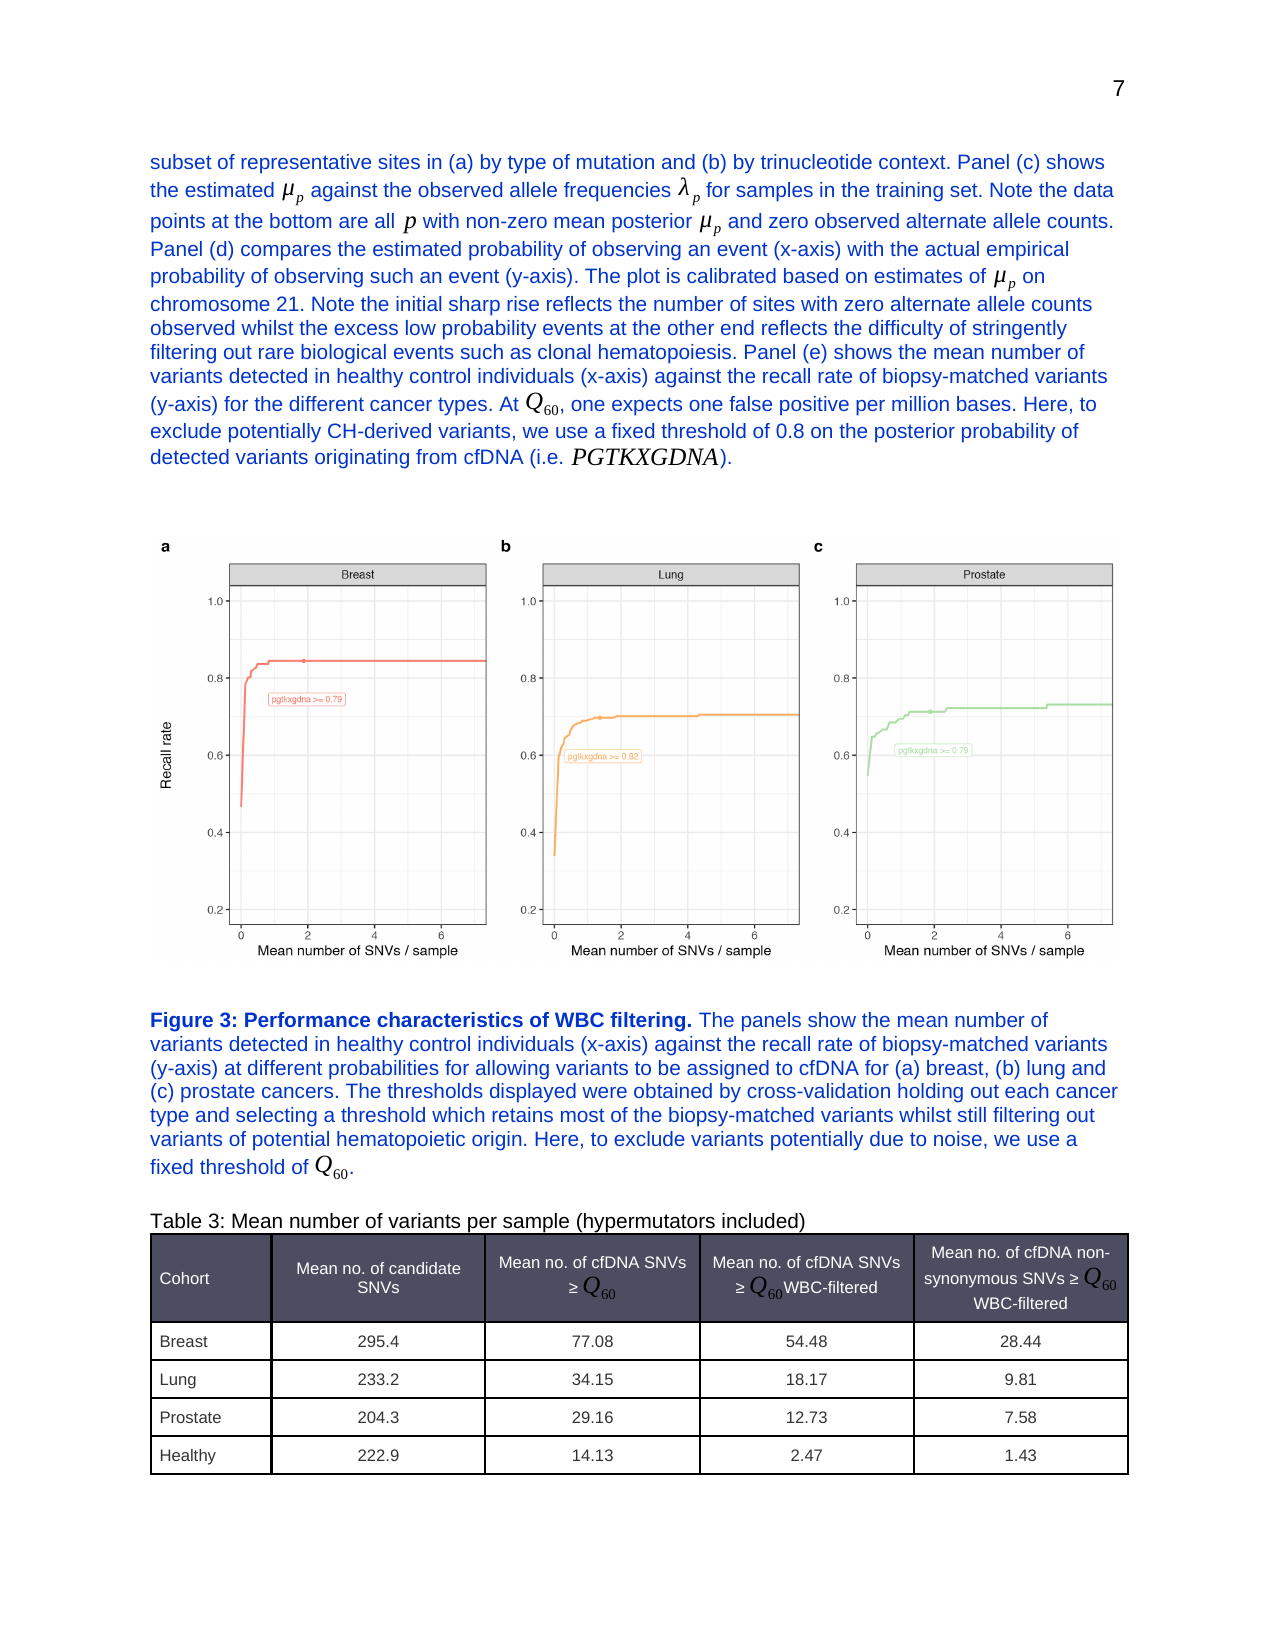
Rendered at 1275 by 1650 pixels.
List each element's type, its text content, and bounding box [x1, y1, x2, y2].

table_cell 295.4 [273, 1323, 484, 1359]
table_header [915, 1235, 1127, 1321]
text Figure 3: Performance characteristics of WBC filtering. The panels show the mean number of variants detected in healthy control individuals (x-axis) against the recall rate of biopsy-matched variants (y-axis) at different probabilities for allowing variants to be assigned to cfDNA for (a) breast, (b) lung and (c) prostate cancers. The thresholds displayed were obtained by cross-validation holding out each cancer type and selecting a threshold which retains most of the biopsy-matched variants whilst still filtering out variants of potential hematopoietic origin. Here, to exclude variants potentially due to noise, we use a fixed threshold of . [150, 1007, 1125, 1182]
table_header Cohort [152, 1235, 270, 1321]
table_header Mean no. of candidate SNVs [273, 1235, 484, 1321]
table_cell 12.73 [701, 1399, 913, 1435]
table_cell 28.44 [915, 1323, 1127, 1359]
table_cell 9.81 [915, 1361, 1127, 1397]
table_cell 1.43 [915, 1437, 1127, 1473]
table_cell 77.08 [486, 1323, 699, 1359]
table_cell 222.9 [273, 1437, 484, 1473]
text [150, 150, 1125, 471]
table_cell 34.15 [486, 1361, 699, 1397]
picture [153, 537, 1120, 965]
table_header Mean no. of cfDNA SNVs ≥ [486, 1235, 699, 1321]
table_cell Healthy [152, 1437, 270, 1473]
table_cell 7.58 [915, 1399, 1127, 1435]
text Table 3: Mean number of variants per sample (hypermutators included) [150, 1209, 1125, 1233]
table_cell Lung [152, 1361, 270, 1397]
table_cell 18.17 [701, 1361, 913, 1397]
table_header Mean no. of cfDNA SNVs ≥ WBC-filtered [701, 1235, 913, 1321]
table_cell Prostate [152, 1399, 270, 1435]
table_cell 14.13 [486, 1437, 699, 1473]
table_cell Breast [152, 1323, 270, 1359]
table_cell 2.47 [701, 1437, 913, 1473]
table_cell 29.16 [486, 1399, 699, 1435]
table_cell 233.2 [273, 1361, 484, 1397]
table_cell 204.3 [273, 1399, 484, 1435]
table_cell 54.48 [701, 1323, 913, 1359]
